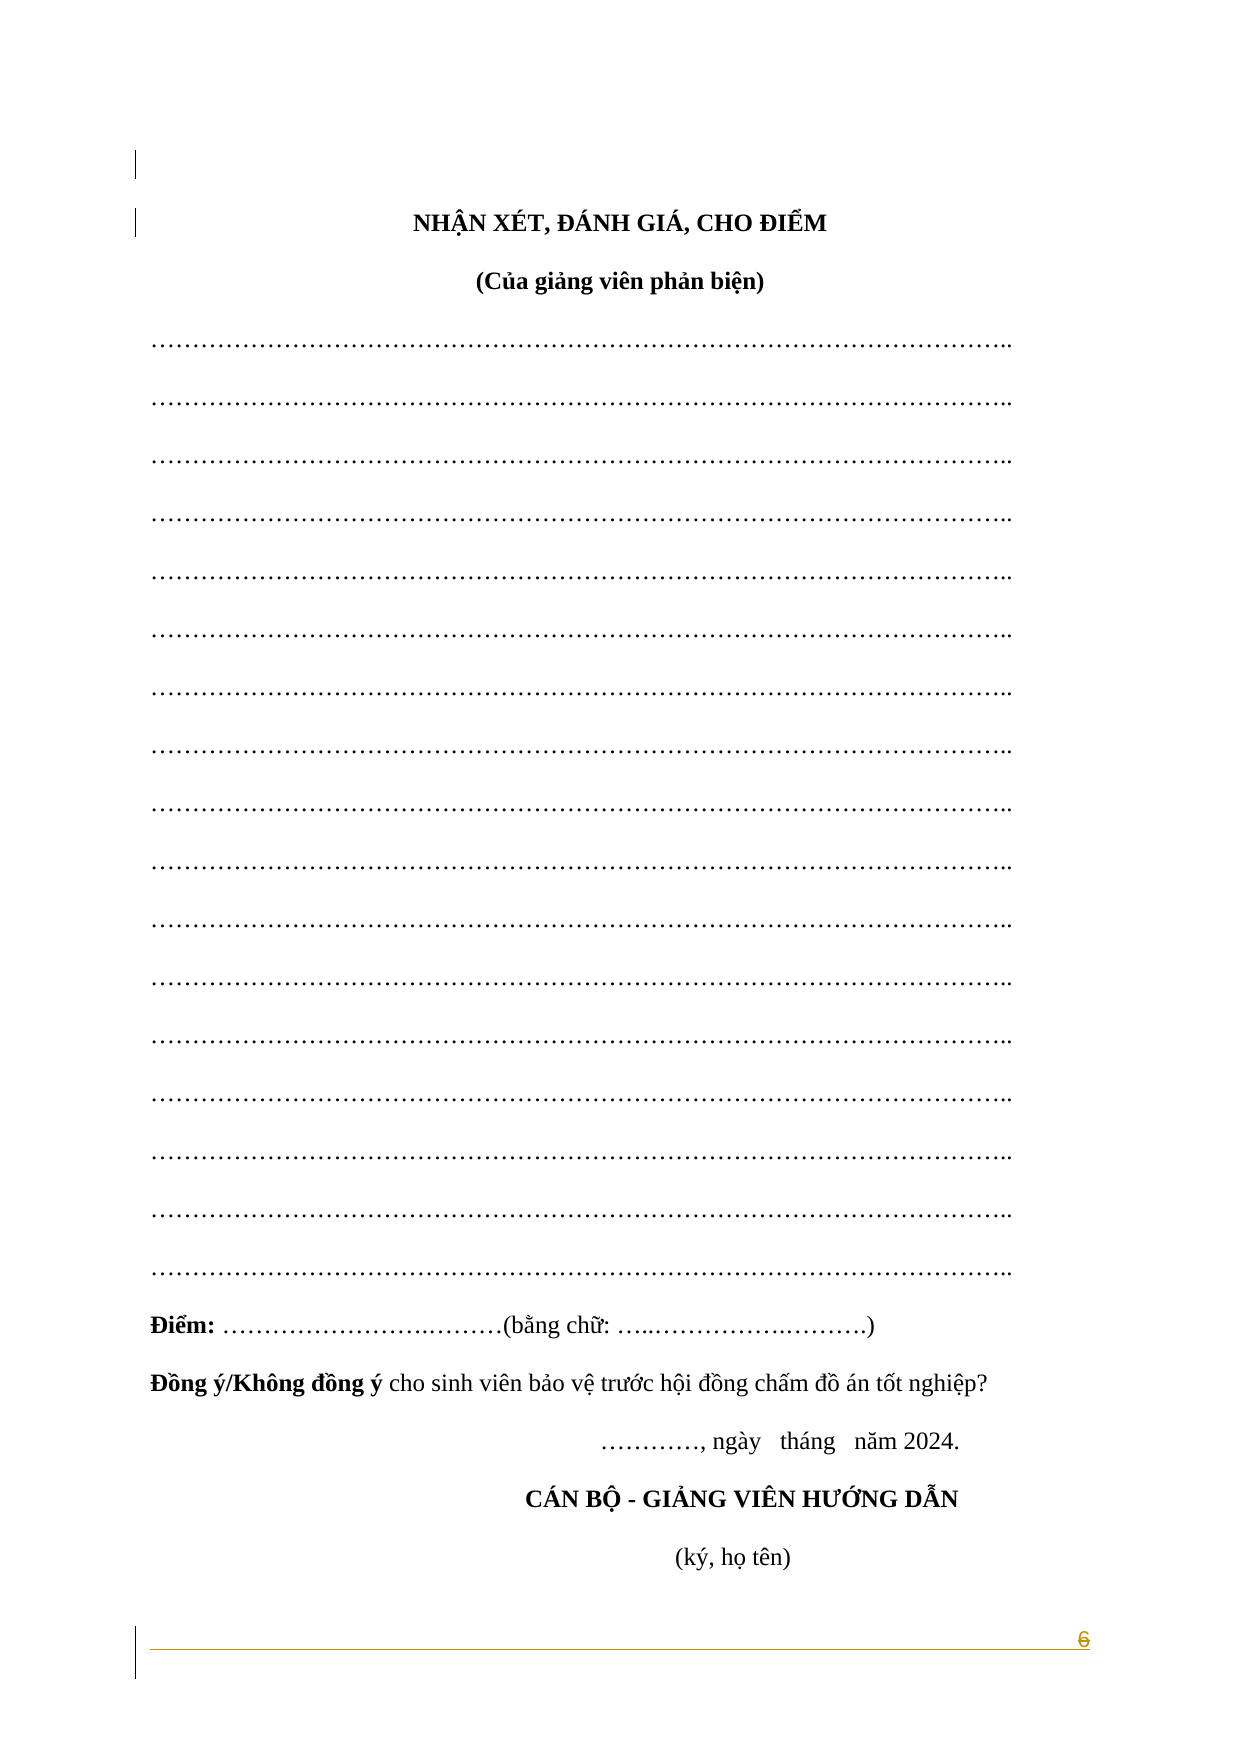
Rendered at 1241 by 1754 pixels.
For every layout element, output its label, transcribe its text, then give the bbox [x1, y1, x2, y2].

text (ký, họ tên) [600, 1542, 1090, 1571]
text CÁN BỘ - GIẢNG VIÊN HƯỚNG DẪN [375, 1484, 1090, 1513]
text ………………………………………………………………………………………….. [150, 904, 1090, 933]
text ………………………………………………………………………………………….. [150, 556, 1090, 585]
text ………………………………………………………………………………………….. [150, 788, 1090, 817]
text Đồng ý/Không đồng ý cho sinh viên bảo vệ trước hội đồng chấm đồ án tốt nghiệp? [150, 1368, 1090, 1397]
text ………………………………………………………………………………………….. [150, 1194, 1090, 1223]
text ………………………………………………………………………………………….. [150, 382, 1090, 411]
text ………………………………………………………………………………………….. [150, 1252, 1090, 1281]
text ………………………………………………………………………………………….. [150, 1020, 1090, 1049]
text ………………………………………………………………………………………….. [150, 672, 1090, 701]
text ………………………………………………………………………………………….. [150, 324, 1090, 353]
text ………………………………………………………………………………………….. [150, 498, 1090, 527]
text ………………………………………………………………………………………….. [150, 1078, 1090, 1107]
text ………………………………………………………………………………………….. [150, 846, 1090, 875]
text ………………………………………………………………………………………….. [150, 730, 1090, 759]
text (Của giảng viên phản biện) [150, 266, 1090, 295]
text ………………………………………………………………………………………….. [150, 614, 1090, 643]
text ………………………………………………………………………………………….. [150, 1136, 1090, 1165]
text ………………………………………………………………………………………….. [150, 962, 1090, 991]
text NHẬN XÉT, ĐÁNH GIÁ, CHO ĐIỂM [150, 208, 1090, 237]
text ………………………………………………………………………………………….. [150, 440, 1090, 469]
text Điểm: …………………….………(bằng chữ: …..…………….……….) [150, 1310, 1090, 1339]
text …………, ngày tháng năm 2024. [150, 1426, 1090, 1455]
